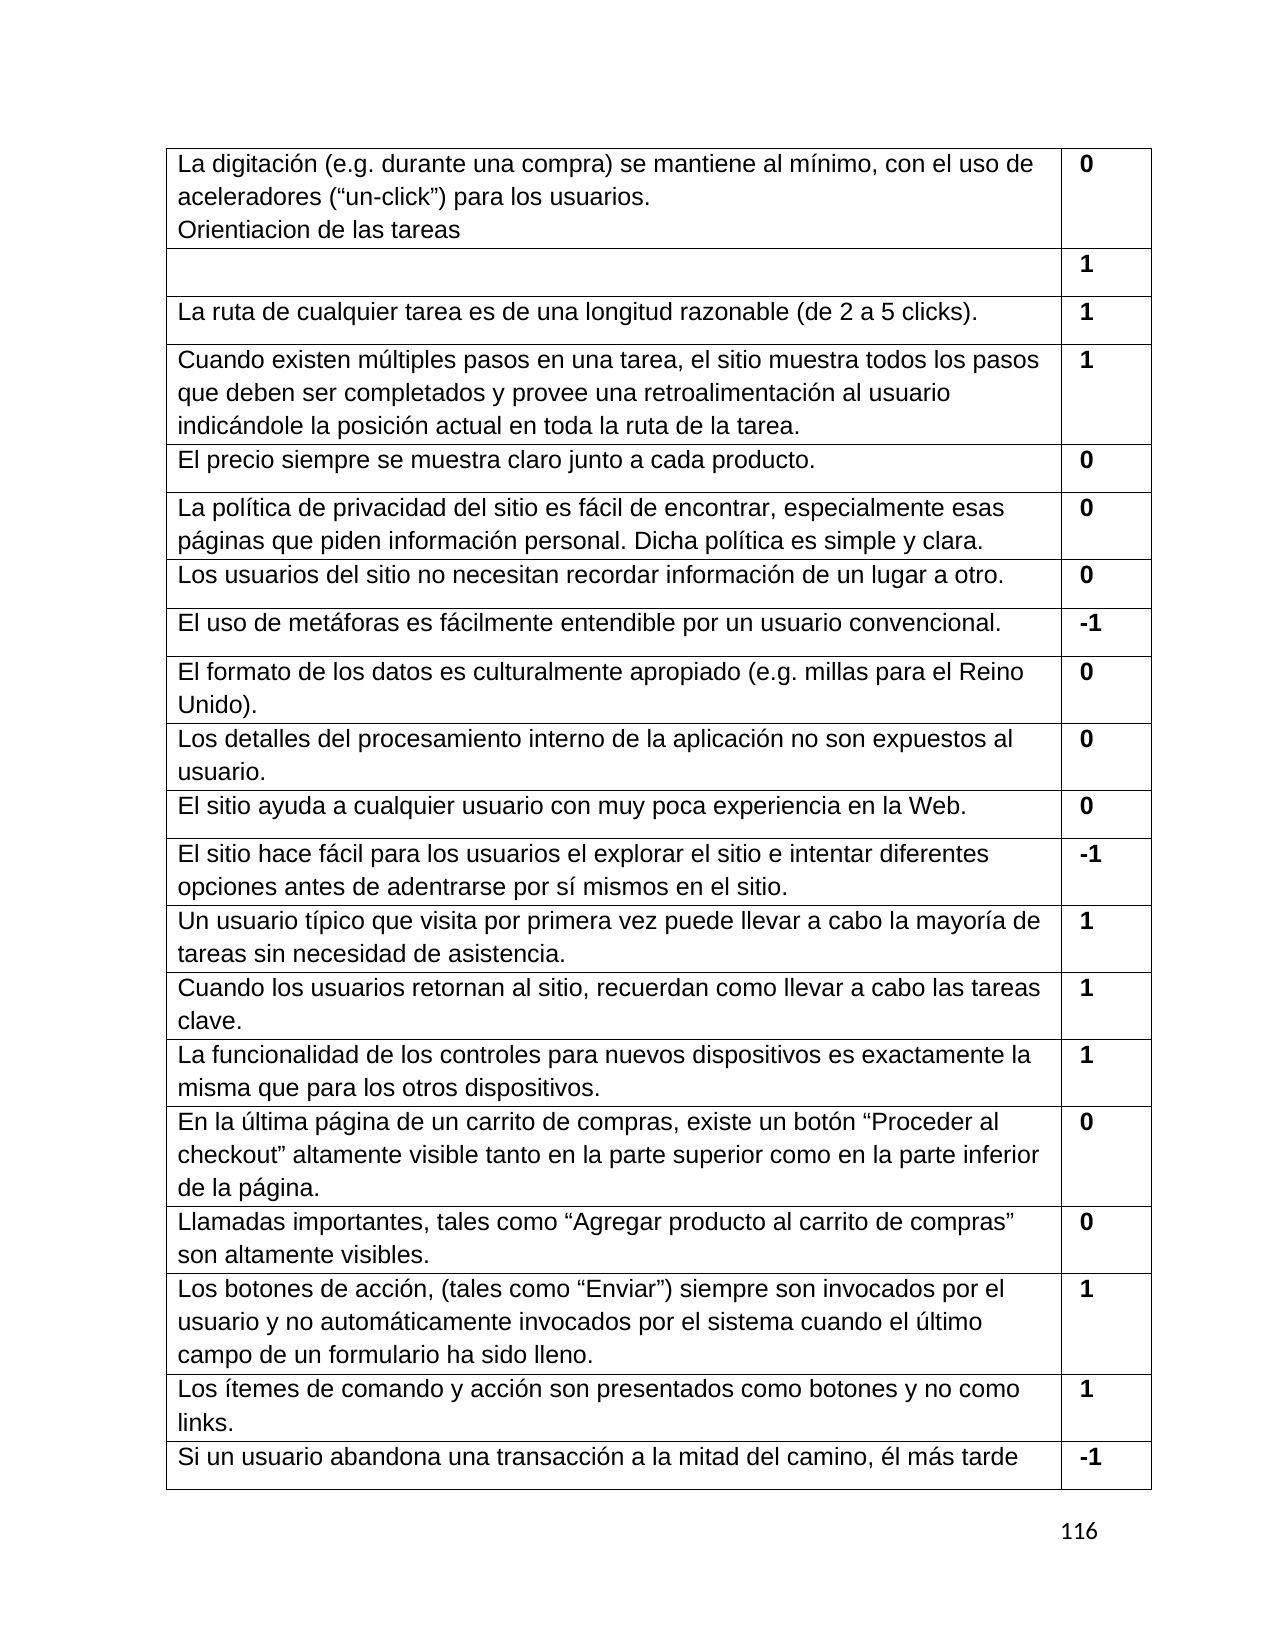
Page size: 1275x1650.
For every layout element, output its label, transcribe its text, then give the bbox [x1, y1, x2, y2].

table_cell 0 [1062, 724, 1151, 790]
table_cell 1 [1062, 249, 1151, 296]
table_cell El uso de metáforas es fácilmente entendible por un usuario convencional. [167, 609, 1061, 656]
table_cell 1 [1062, 1274, 1151, 1373]
table_cell 1 [1062, 906, 1151, 972]
table_cell Llamadas importantes, tales como “Agregar producto al carrito de compras” son altamente visibles. [167, 1207, 1061, 1273]
table_cell Los ítemes de comando y acción son presentados como botones y no como links. [167, 1375, 1061, 1441]
table_cell 1 [1062, 1375, 1151, 1441]
table_cell Un usuario típico que visita por primera vez puede llevar a cabo la mayoría de tareas sin necesidad de asistencia. [167, 906, 1061, 972]
table_cell La digitación (e.g. durante una compra) se mantiene al mínimo, con el uso de aceleradores (“un-click”) para los usuarios. Orientiacion de las tareas [167, 149, 1061, 248]
table_cell Los botones de acción, (tales como “Enviar”) siempre son invocados por el usuario y no automáticamente invocados por el sistema cuando el último campo de un formulario ha sido lleno. [167, 1274, 1061, 1373]
table_cell Cuando existen múltiples pasos en una tarea, el sitio muestra todos los pasos que deben ser completados y provee una retroalimentación al usuario indicándole la posición actual en toda la ruta de la tarea. [167, 345, 1061, 444]
table_cell 0 [1062, 657, 1151, 723]
table_cell -1 [1062, 1442, 1151, 1489]
table_cell 0 [1062, 1107, 1151, 1206]
table_cell La política de privacidad del sitio es fácil de encontrar, especialmente esas páginas que piden información personal. Dicha política es simple y clara. [167, 493, 1061, 559]
table_cell 0 [1062, 560, 1151, 607]
table_cell Los detalles del procesamiento interno de la aplicación no son expuestos al usuario. [167, 724, 1061, 790]
table_cell 1 [1062, 973, 1151, 1039]
table_cell Cuando los usuarios retornan al sitio, recuerdan como llevar a cabo las tareas clave. [167, 973, 1061, 1039]
table_cell Los usuarios del sitio no necesitan recordar información de un lugar a otro. [167, 560, 1061, 607]
table_cell El sitio hace fácil para los usuarios el explorar el sitio e intentar diferentes opciones antes de adentrarse por sí mismos en el sitio. [167, 839, 1061, 905]
table_cell El precio siempre se muestra claro junto a cada producto. [167, 445, 1061, 492]
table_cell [167, 1442, 1061, 1489]
table_cell 0 [1062, 445, 1151, 492]
table_cell 1 [1062, 1040, 1151, 1106]
table_cell [167, 249, 1061, 296]
table_cell La funcionalidad de los controles para nuevos dispositivos es exactamente la misma que para los otros dispositivos. [167, 1040, 1061, 1106]
table_cell 1 [1062, 297, 1151, 344]
table_cell La ruta de cualquier tarea es de una longitud razonable (de 2 a 5 clicks). [167, 297, 1061, 344]
table_cell 0 [1062, 1207, 1151, 1273]
table_cell En la última página de un carrito de compras, existe un botón “Proceder al checkout” altamente visible tanto en la parte superior como en la parte inferior de la página. [167, 1107, 1061, 1206]
table_cell -1 [1062, 609, 1151, 656]
table_cell 0 [1062, 791, 1151, 838]
table_cell 0 [1062, 149, 1151, 248]
table_cell El sitio ayuda a cualquier usuario con muy poca experiencia en la Web. [167, 791, 1061, 838]
table_cell El formato de los datos es culturalmente apropiado (e.g. millas para el Reino Unido). [167, 657, 1061, 723]
table_cell 1 [1062, 345, 1151, 444]
table_cell 0 [1062, 493, 1151, 559]
table_cell -1 [1062, 839, 1151, 905]
